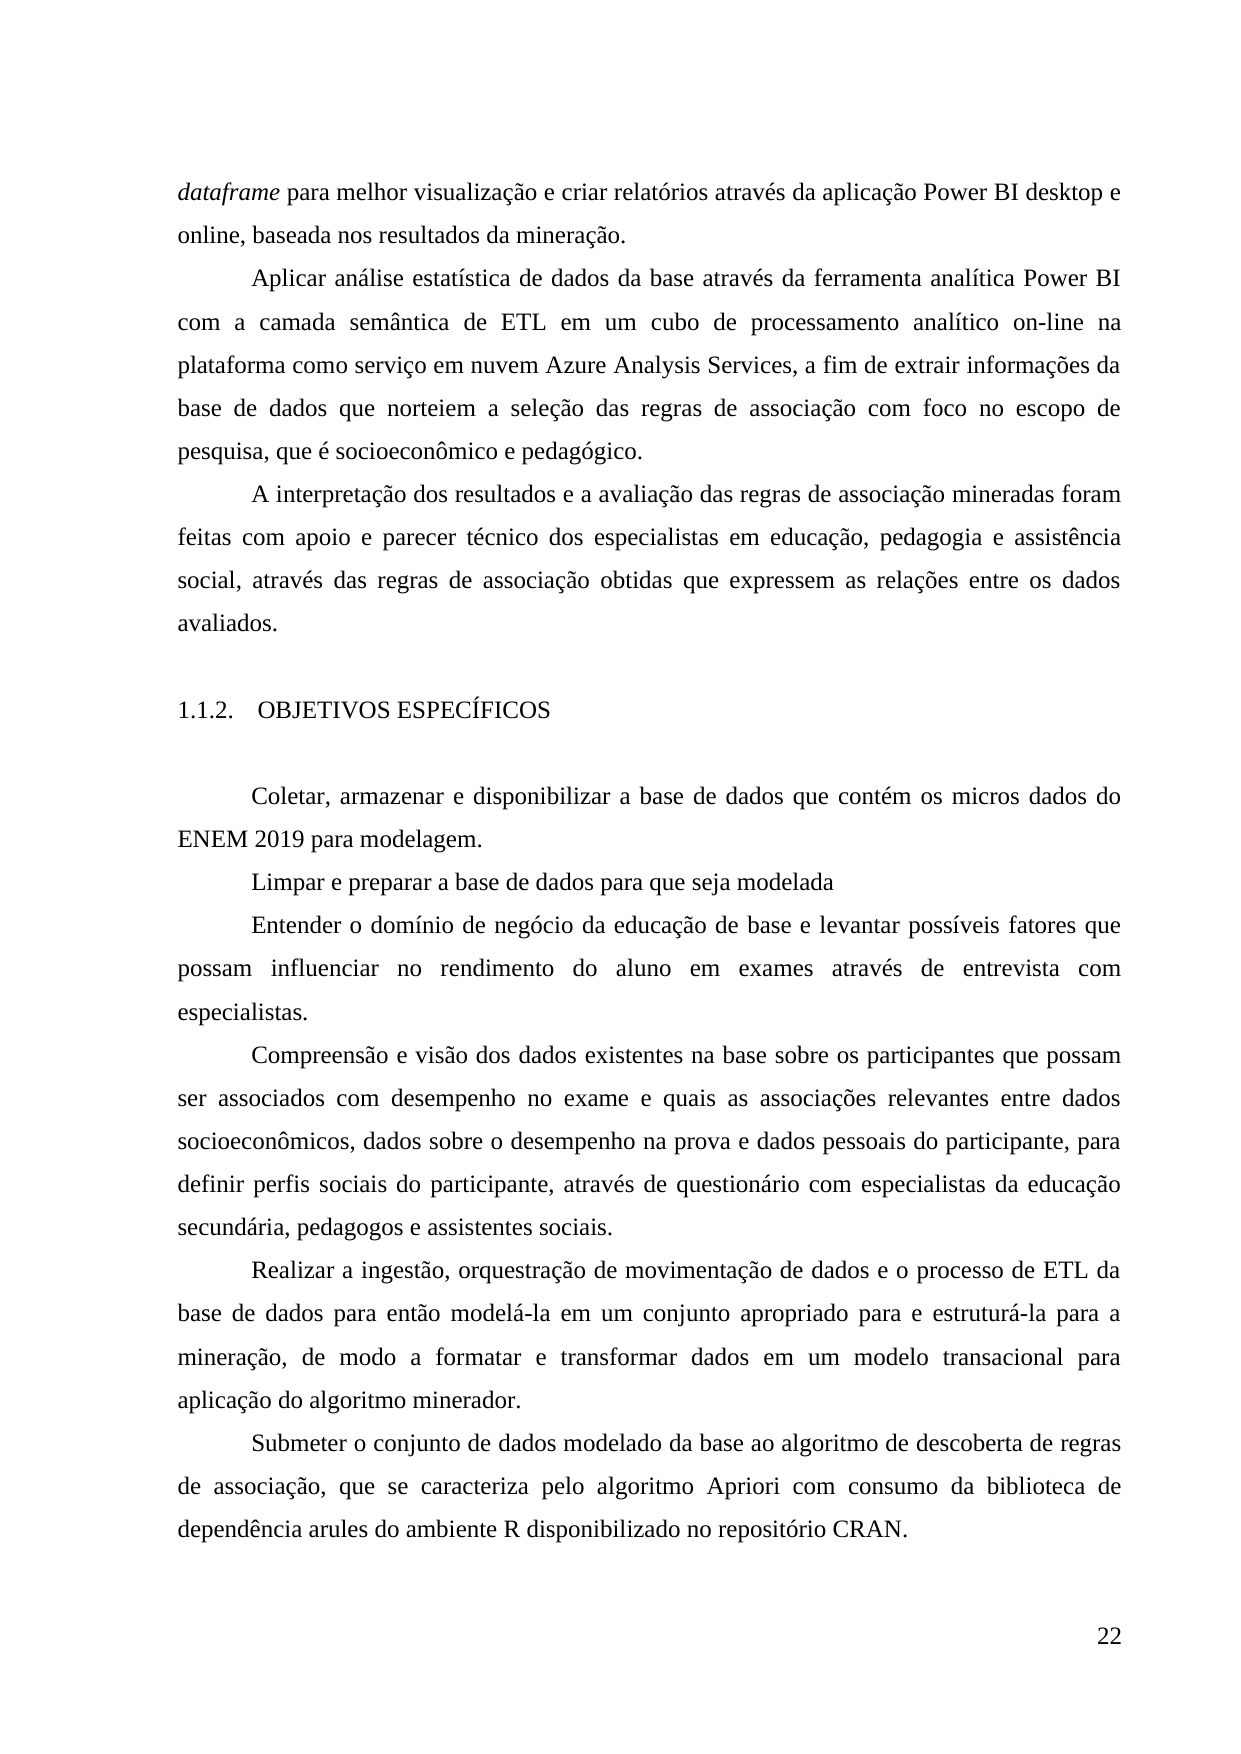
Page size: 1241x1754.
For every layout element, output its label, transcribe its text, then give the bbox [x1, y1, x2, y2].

text Compreensão e visão dos dados existentes na base sobre os participantes que possam ser associados com desempenho no exame e quais as associações relevantes entre dados socioeconômicos, dados sobre o desempenho na prova e dados pessoais do participante, para definir perfis sociais do participante, através de questionário com especialistas da educação secundária, pedagogos e assistentes sociais. [177, 1040, 1122, 1241]
text Limpar e preparar a base de dados para que seja modelada [177, 867, 1122, 896]
text Aplicar análise estatística de dados da base através da ferramenta analítica Power BI com a camada semântica de ETL em um cubo de processamento analítico on-line na plataforma como serviço em nuvem Azure Analysis Services, a fim de extrair informações da base de dados que norteiem a seleção das regras de associação com foco no escopo de pesquisa, que é socioeconômico e pedagógico. [177, 263, 1122, 465]
text Realizar a ingestão, orquestração de movimentação de dados e o processo de ETL da base de dados para então modelá-la em um conjunto apropriado para e estruturá-la para a mineração, de modo a formatar e transformar dados em um modelo transacional para aplicação do algoritmo minerador. [177, 1255, 1122, 1413]
subtitle Objetivos específicos [177, 695, 1122, 723]
text A interpretação dos resultados e a avaliação das regras de associação mineradas foram feitas com apoio e parecer técnico dos especialistas em educação, pedagogia e assistência social, através das regras de associação obtidas que expressem as relações entre os dados avaliados. [177, 479, 1122, 637]
text Entender o domínio de negócio da educação de base e levantar possíveis fatores que possam influenciar no rendimento do aluno em exames através de entrevista com especialistas. [177, 910, 1122, 1025]
text Coletar, armazenar e disponibilizar a base de dados que contém os micros dados do ENEM 2019 para modelagem. [177, 781, 1122, 853]
text Submeter o conjunto de dados modelado da base ao algoritmo de descoberta de regras de associação, que se caracteriza pelo algoritmo Apriori com consumo da biblioteca de dependência arules do ambiente R disponibilizado no repositório CRAN. [177, 1428, 1122, 1543]
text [177, 177, 1122, 249]
